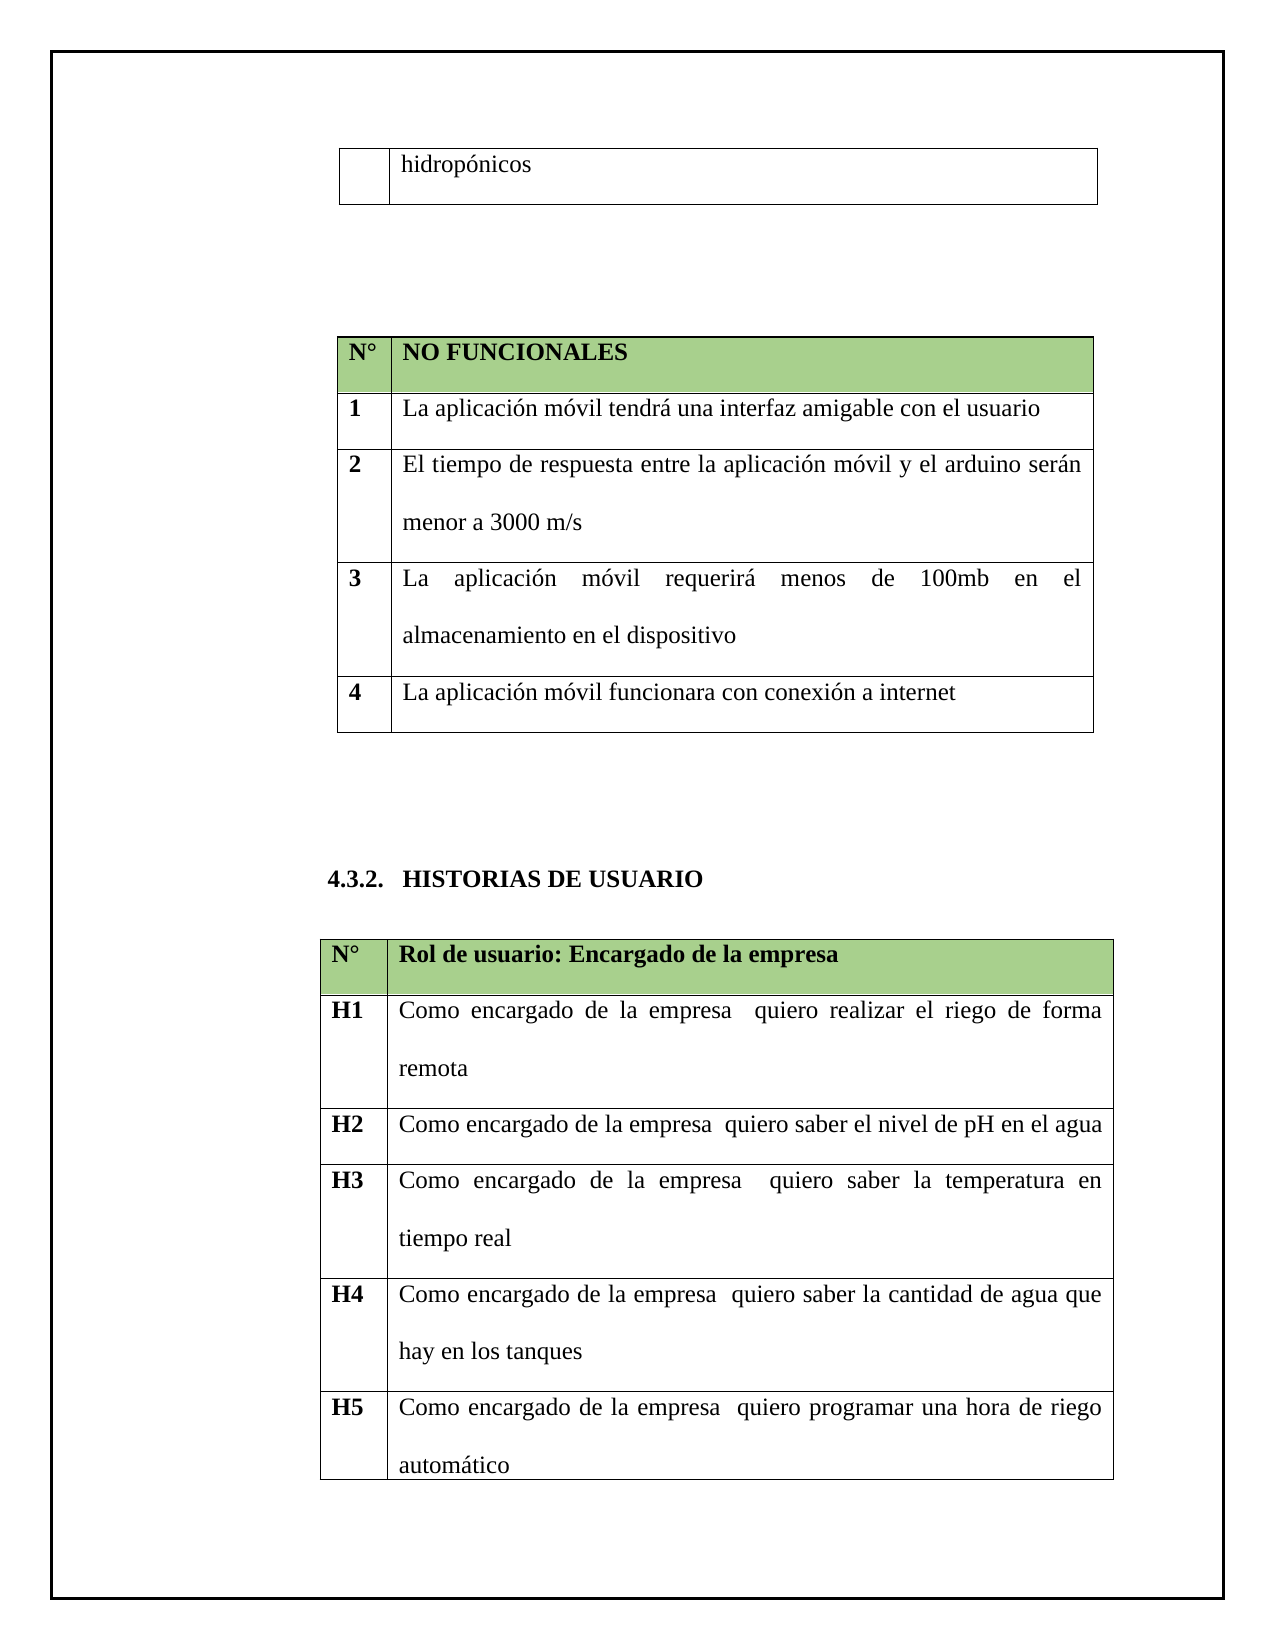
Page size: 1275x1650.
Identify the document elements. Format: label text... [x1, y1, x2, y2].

table_cell Como encargado de la empresa quiero saber la temperatura en tiempo real [388, 1165, 1113, 1278]
table_cell 1 [338, 394, 391, 448]
table_cell La aplicación móvil tendrá una interfaz amigable con el usuario [392, 394, 1093, 448]
table_cell 3 [338, 563, 391, 676]
table_cell H4 [321, 1279, 387, 1391]
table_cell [390, 149, 1097, 204]
table_cell 4 [338, 677, 391, 732]
table_cell H1 [321, 996, 387, 1108]
table_cell El tiempo de respuesta entre la aplicación móvil y el arduino serán menor a 3000 m/s [392, 450, 1093, 562]
table_header NO FUNCIONALES [392, 338, 1093, 392]
table_cell Como encargado de la empresa quiero programar una hora de riego automático [388, 1392, 1113, 1478]
table_header Rol de usuario: Encargado de la empresa [388, 940, 1113, 994]
table_cell 2 [338, 450, 391, 562]
table_header N° [338, 338, 391, 392]
table_header N° [321, 940, 387, 994]
table_cell 10 [340, 149, 389, 204]
table_cell Como encargado de la empresa quiero saber el nivel de pH en el agua [388, 1109, 1113, 1164]
table_cell La aplicación móvil requerirá menos de 100mb en el almacenamiento en el dispositivo [392, 563, 1093, 676]
table_cell H2 [321, 1109, 387, 1164]
table_cell Como encargado de la empresa quiero saber la cantidad de agua que hay en los tanques [388, 1279, 1113, 1391]
table_cell La aplicación móvil funcionara con conexión a internet [392, 677, 1093, 732]
list HISTORIAS DE USUARIO [327, 864, 1098, 893]
table_cell Como encargado de la empresa quiero realizar el riego de forma remota [388, 996, 1113, 1108]
table_cell H5 [321, 1392, 387, 1478]
table_cell H3 [321, 1165, 387, 1278]
